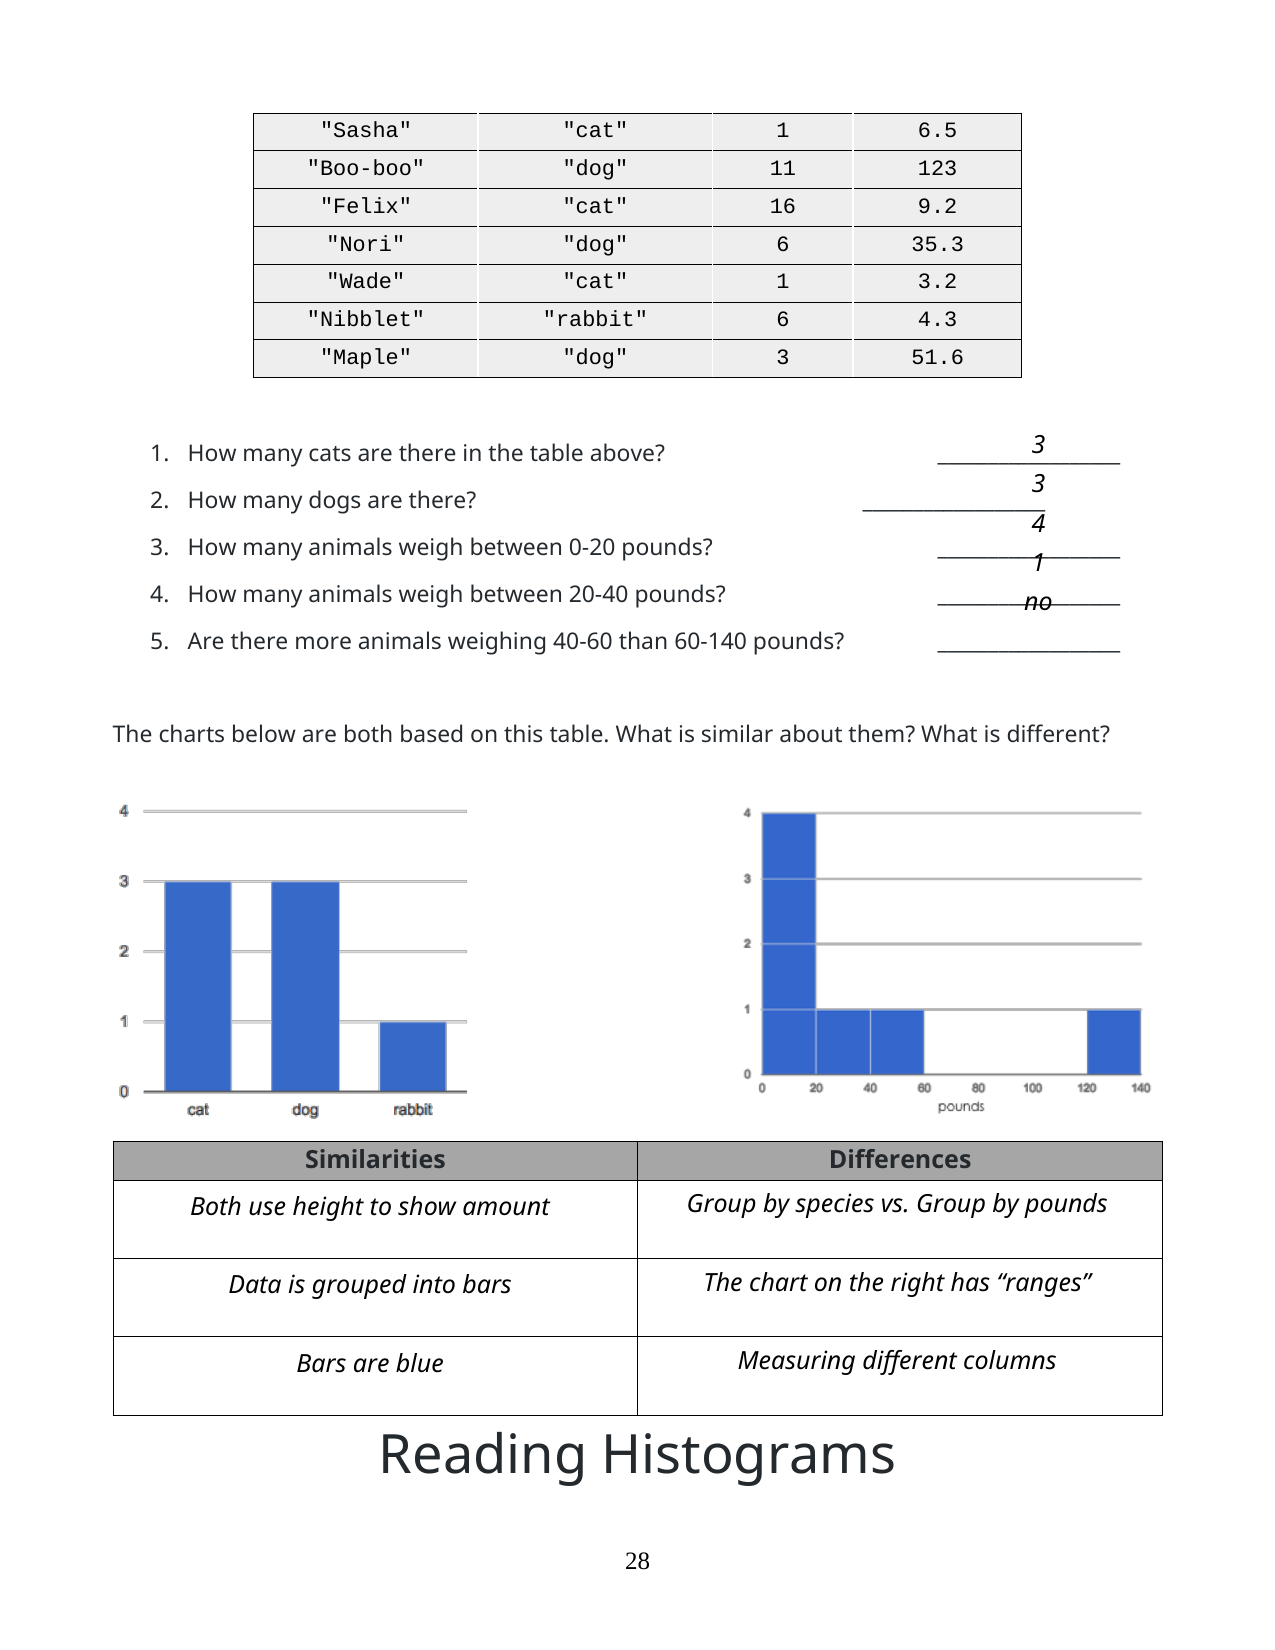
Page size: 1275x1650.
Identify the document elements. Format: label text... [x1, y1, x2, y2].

table_cell 11 [713, 151, 852, 188]
subtitle Reading Histograms [112, 1416, 1162, 1489]
table_cell 6 [713, 227, 852, 264]
text The charts below are both based on this table. What is similar about them? What is different? [112, 718, 1162, 750]
table_cell "dog" [479, 340, 712, 377]
table_cell [638, 1337, 1162, 1414]
table_cell "Sasha" [254, 114, 477, 150]
table_cell 3 [713, 340, 852, 377]
table_cell 51.6 [854, 340, 1021, 377]
table_cell "dog" [479, 151, 712, 188]
list How many dogs are there? __________________ [150, 484, 1162, 515]
table_cell 9.2 [854, 189, 1021, 226]
table_cell 35.3 [854, 227, 1021, 264]
picture [735, 799, 1163, 1124]
list How many cats are there in the table above? __________________ [150, 437, 1162, 468]
table_cell "Nori" [254, 227, 477, 264]
table_header Differences [638, 1142, 1162, 1180]
table_cell "Maple" [254, 340, 477, 377]
table_header Similarities [114, 1142, 637, 1180]
table_cell "rabbit" [479, 303, 712, 339]
list How many animals weigh between 0-20 pounds? __________________ [150, 531, 1162, 562]
table_cell "dog" [479, 227, 712, 264]
table_cell "Nibblet" [254, 303, 477, 339]
table_cell [114, 1181, 637, 1258]
picture [112, 800, 476, 1124]
table_cell "Wade" [254, 265, 477, 302]
table_cell [638, 1181, 1162, 1258]
table_cell 6.5 [854, 114, 1021, 150]
table_cell "Boo-boo" [254, 151, 477, 188]
table_cell "cat" [479, 265, 712, 302]
table_cell [114, 1337, 637, 1414]
table_cell 1 [713, 265, 852, 302]
table_cell 3.2 [854, 265, 1021, 302]
table_cell [638, 1259, 1162, 1336]
table_cell [114, 1259, 637, 1336]
table_cell 4.3 [854, 303, 1021, 339]
table_cell 123 [854, 151, 1021, 188]
table_cell 6 [713, 303, 852, 339]
list Are there more animals weighing 40-60 than 60-140 pounds? __________________ [150, 625, 1162, 656]
table_cell 1 [713, 114, 852, 150]
table_cell 16 [713, 189, 852, 226]
table_cell "cat" [479, 114, 712, 150]
list How many animals weigh between 20-40 pounds? __________________ [150, 578, 1162, 609]
table_cell "cat" [479, 189, 712, 226]
table_cell "Felix" [254, 189, 477, 226]
